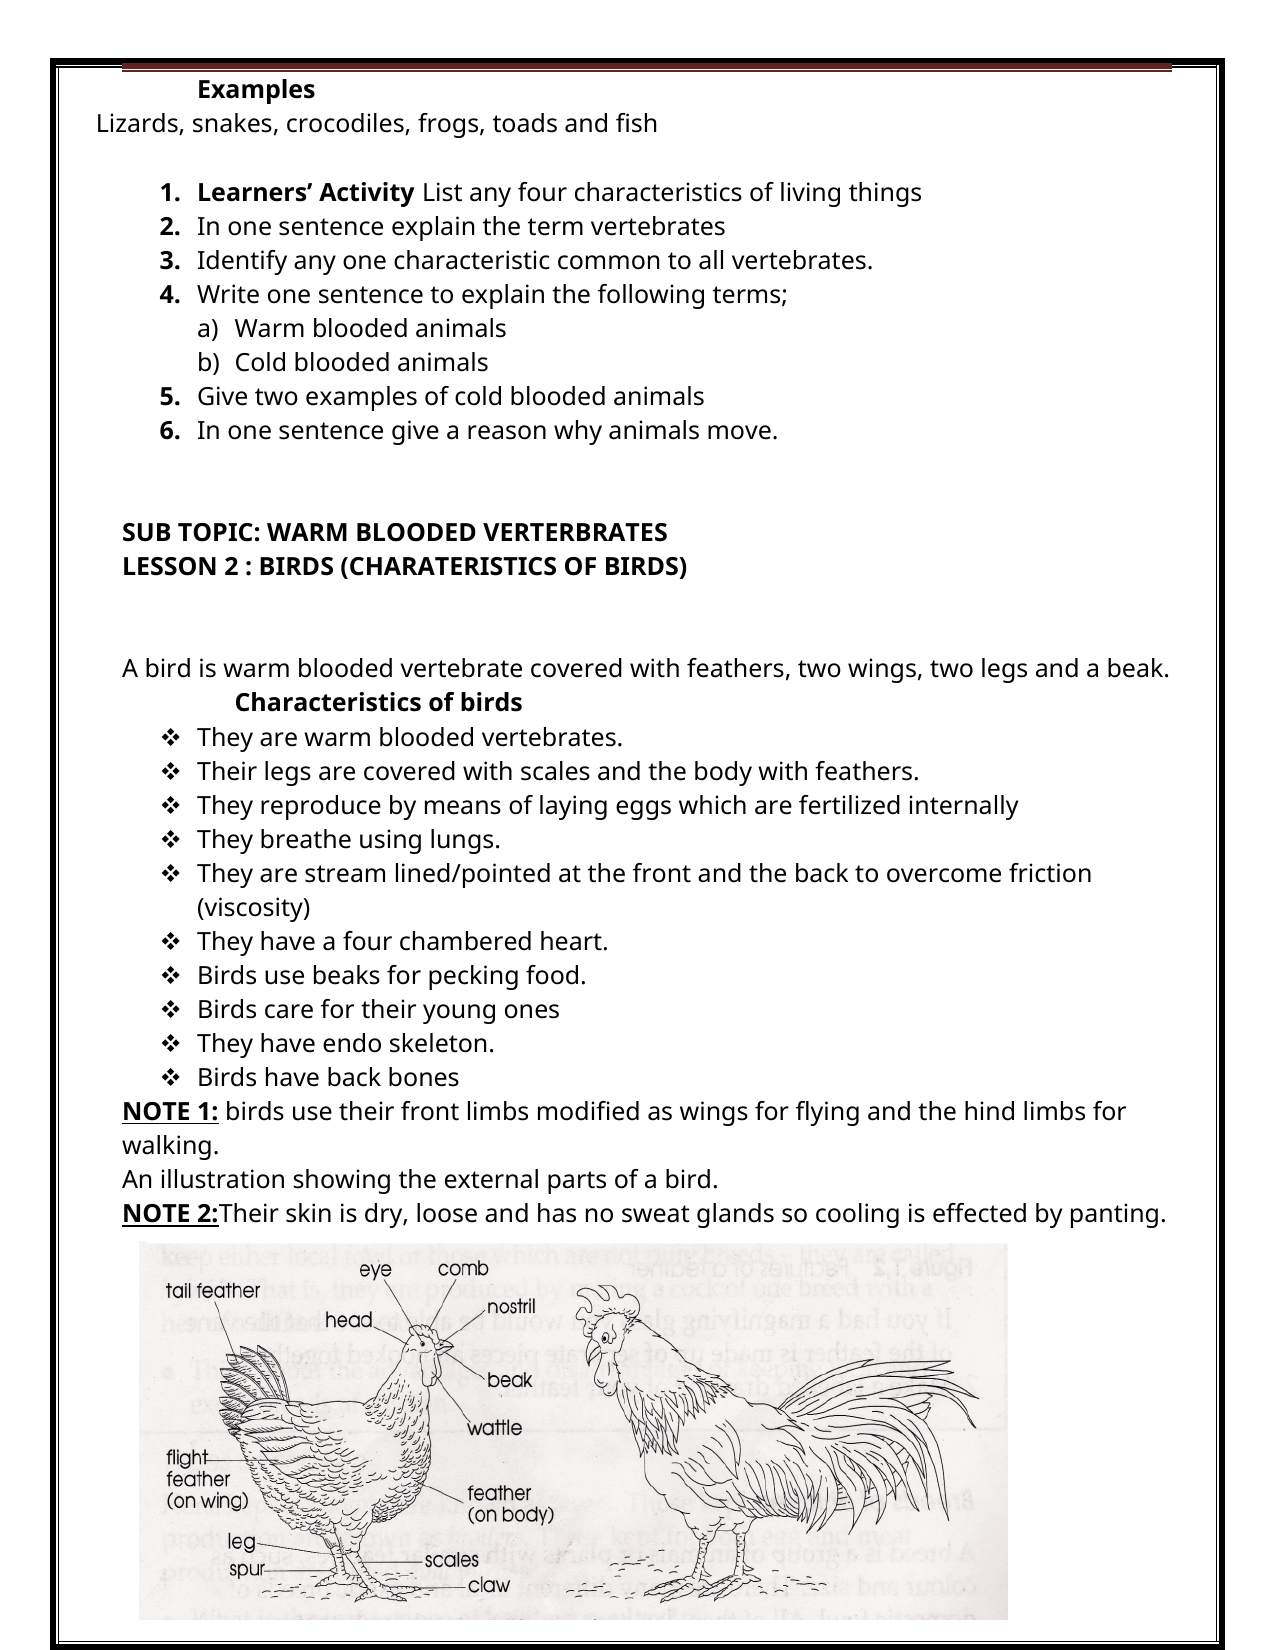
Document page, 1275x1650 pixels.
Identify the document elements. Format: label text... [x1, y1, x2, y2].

list They are stream lined/pointed at the front and the back to overcome friction (viscosity) [159, 855, 1172, 923]
list Their legs are covered with scales and the body with feathers. [159, 753, 1172, 787]
list In one sentence explain the term vertebrates [159, 208, 1172, 242]
text An illustration showing the external parts of a bird. [122, 1162, 1172, 1196]
text A bird is warm blooded vertebrate covered with feathers, two wings, two legs and a beak. [122, 651, 1172, 685]
list Warm blooded animals [197, 310, 1172, 344]
list Cold blooded animals [197, 344, 1172, 378]
list Lizards, snakes, crocodiles, frogs, toads and fish [96, 106, 1172, 140]
text Characteristics of birds [234, 685, 1172, 719]
list Give two examples of cold blooded animals [159, 378, 1172, 413]
list They have endo skeleton. [159, 1026, 1172, 1060]
text NOTE 1: birds use their front limbs modified as wings for flying and the hind limbs for walking. [122, 1094, 1172, 1162]
picture [139, 1241, 1008, 1620]
list They breathe using lungs. [159, 821, 1172, 855]
list Learners’ Activity List any four characteristics of living things [159, 174, 1172, 208]
list They have a four chambered heart. [159, 923, 1172, 958]
text SUB TOPIC: WARM BLOODED VERTERBRATES [122, 515, 1172, 549]
list They reproduce by means of laying eggs which are fertilized internally [159, 787, 1172, 821]
list In one sentence give a reason why animals move. [159, 413, 1172, 447]
list Birds have back bones [159, 1060, 1172, 1094]
list Birds care for their young ones [159, 992, 1172, 1026]
text NOTE 2:Their skin is dry, loose and has no sweat glands so cooling is effected by panting. [122, 1196, 1172, 1230]
list They are warm blooded vertebrates. [159, 719, 1172, 753]
list Identify any one characteristic common to all vertebrates. [159, 242, 1172, 276]
list Write one sentence to explain the following terms; [159, 276, 1172, 310]
text LESSON 2 : BIRDS (CHARATERISTICS OF BIRDS) [122, 549, 1172, 583]
list Examples [197, 72, 1172, 106]
list Birds use beaks for pecking food. [159, 958, 1172, 992]
